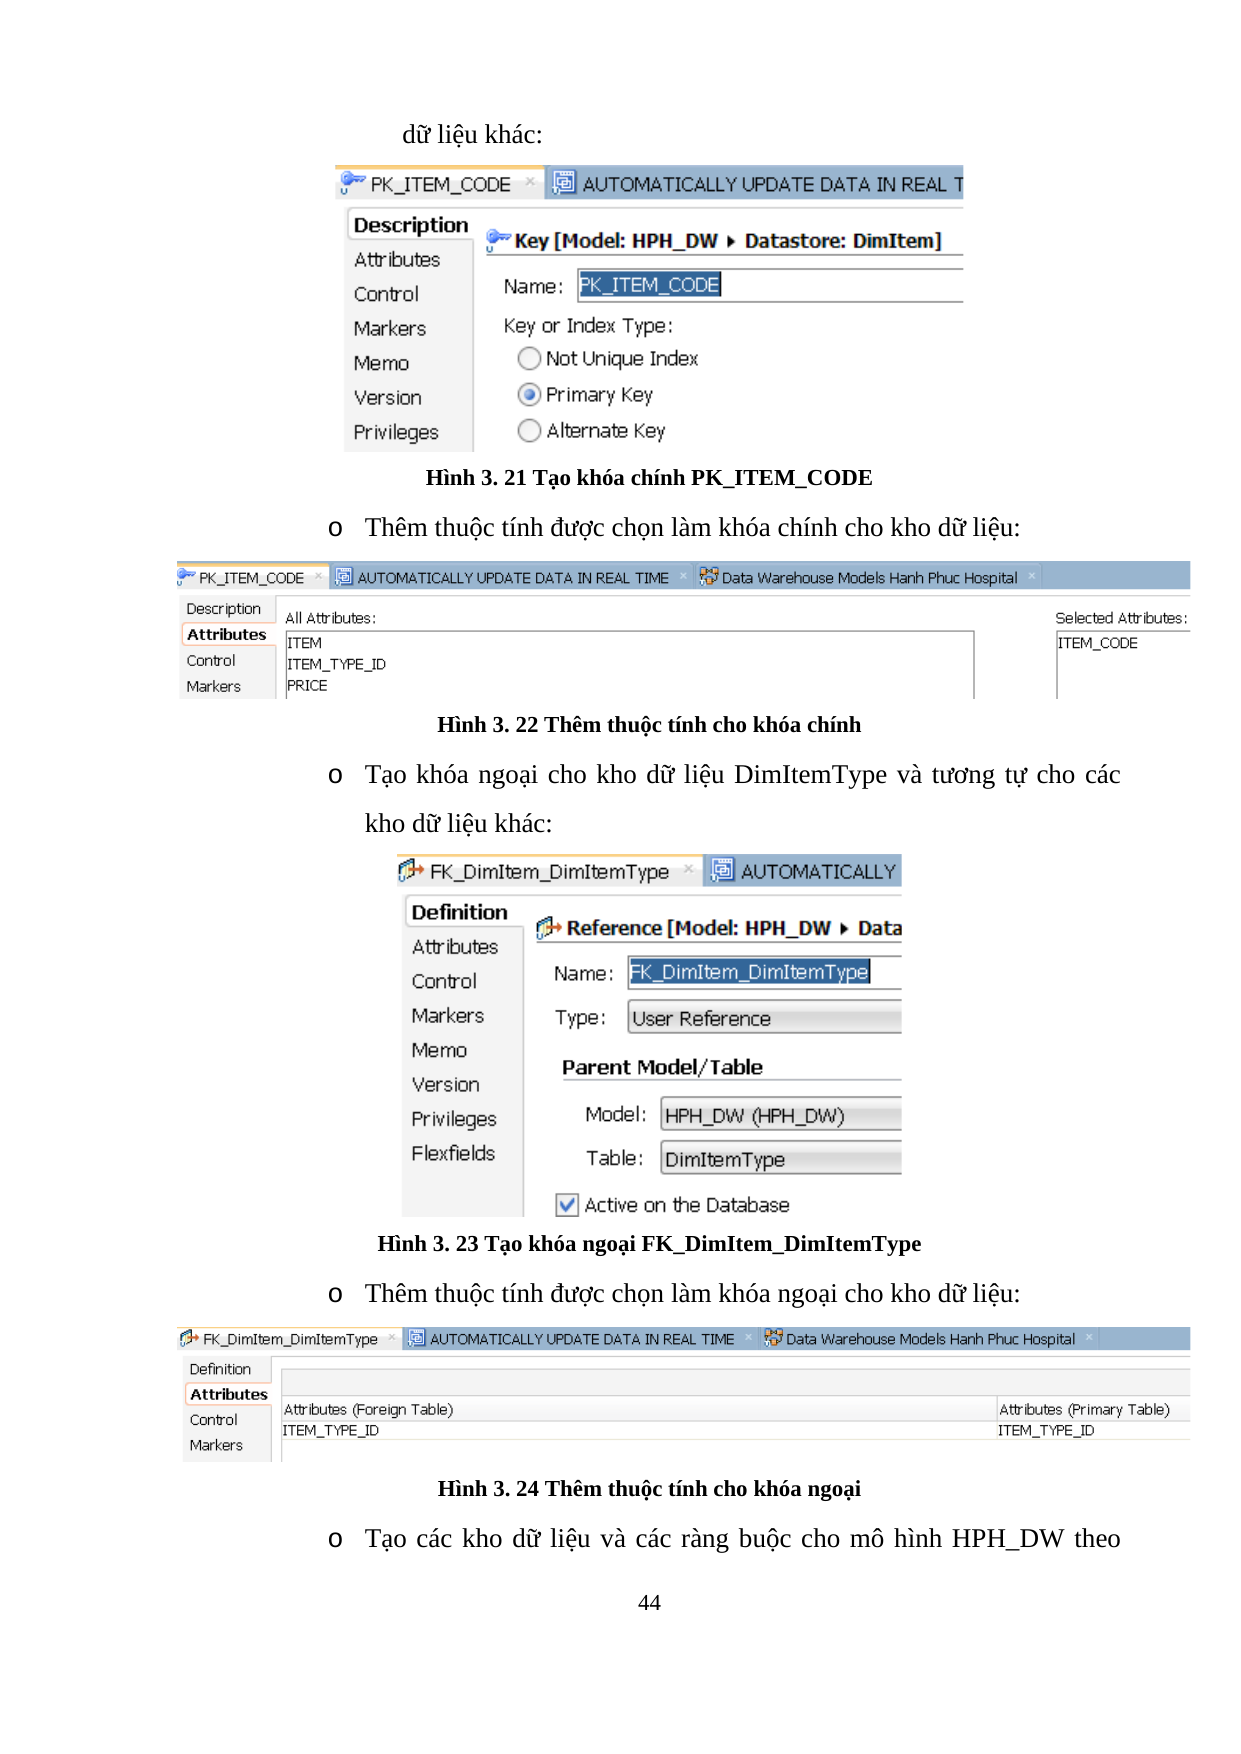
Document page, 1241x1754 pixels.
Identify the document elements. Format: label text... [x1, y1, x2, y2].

text Hình 3. 23 Tạo khóa ngoại FK_DimItem_DimItemType [177, 1230, 1122, 1256]
text Hình 3. 21 Tạo khóa chính PK_ITEM_CODE [177, 464, 1122, 491]
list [364, 118, 1122, 150]
list Thêm thuộc tính được chọn làm khóa chính cho kho dữ liệu: [327, 511, 1122, 545]
picture [177, 561, 1191, 699]
list Tạo khóa ngoại cho kho dữ liệu DimItemType và tương tự cho các kho dữ liệu khác: [327, 758, 1122, 839]
picture [335, 165, 964, 452]
text Hình 3. 24 Thêm thuộc tính cho khóa ngoại [177, 1475, 1122, 1501]
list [327, 1522, 1122, 1556]
picture [397, 854, 902, 1217]
picture [177, 1327, 1191, 1462]
list Thêm thuộc tính được chọn làm khóa ngoại cho kho dữ liệu: [327, 1277, 1122, 1310]
text Hình 3. 22 Thêm thuộc tính cho khóa chính [177, 711, 1122, 738]
